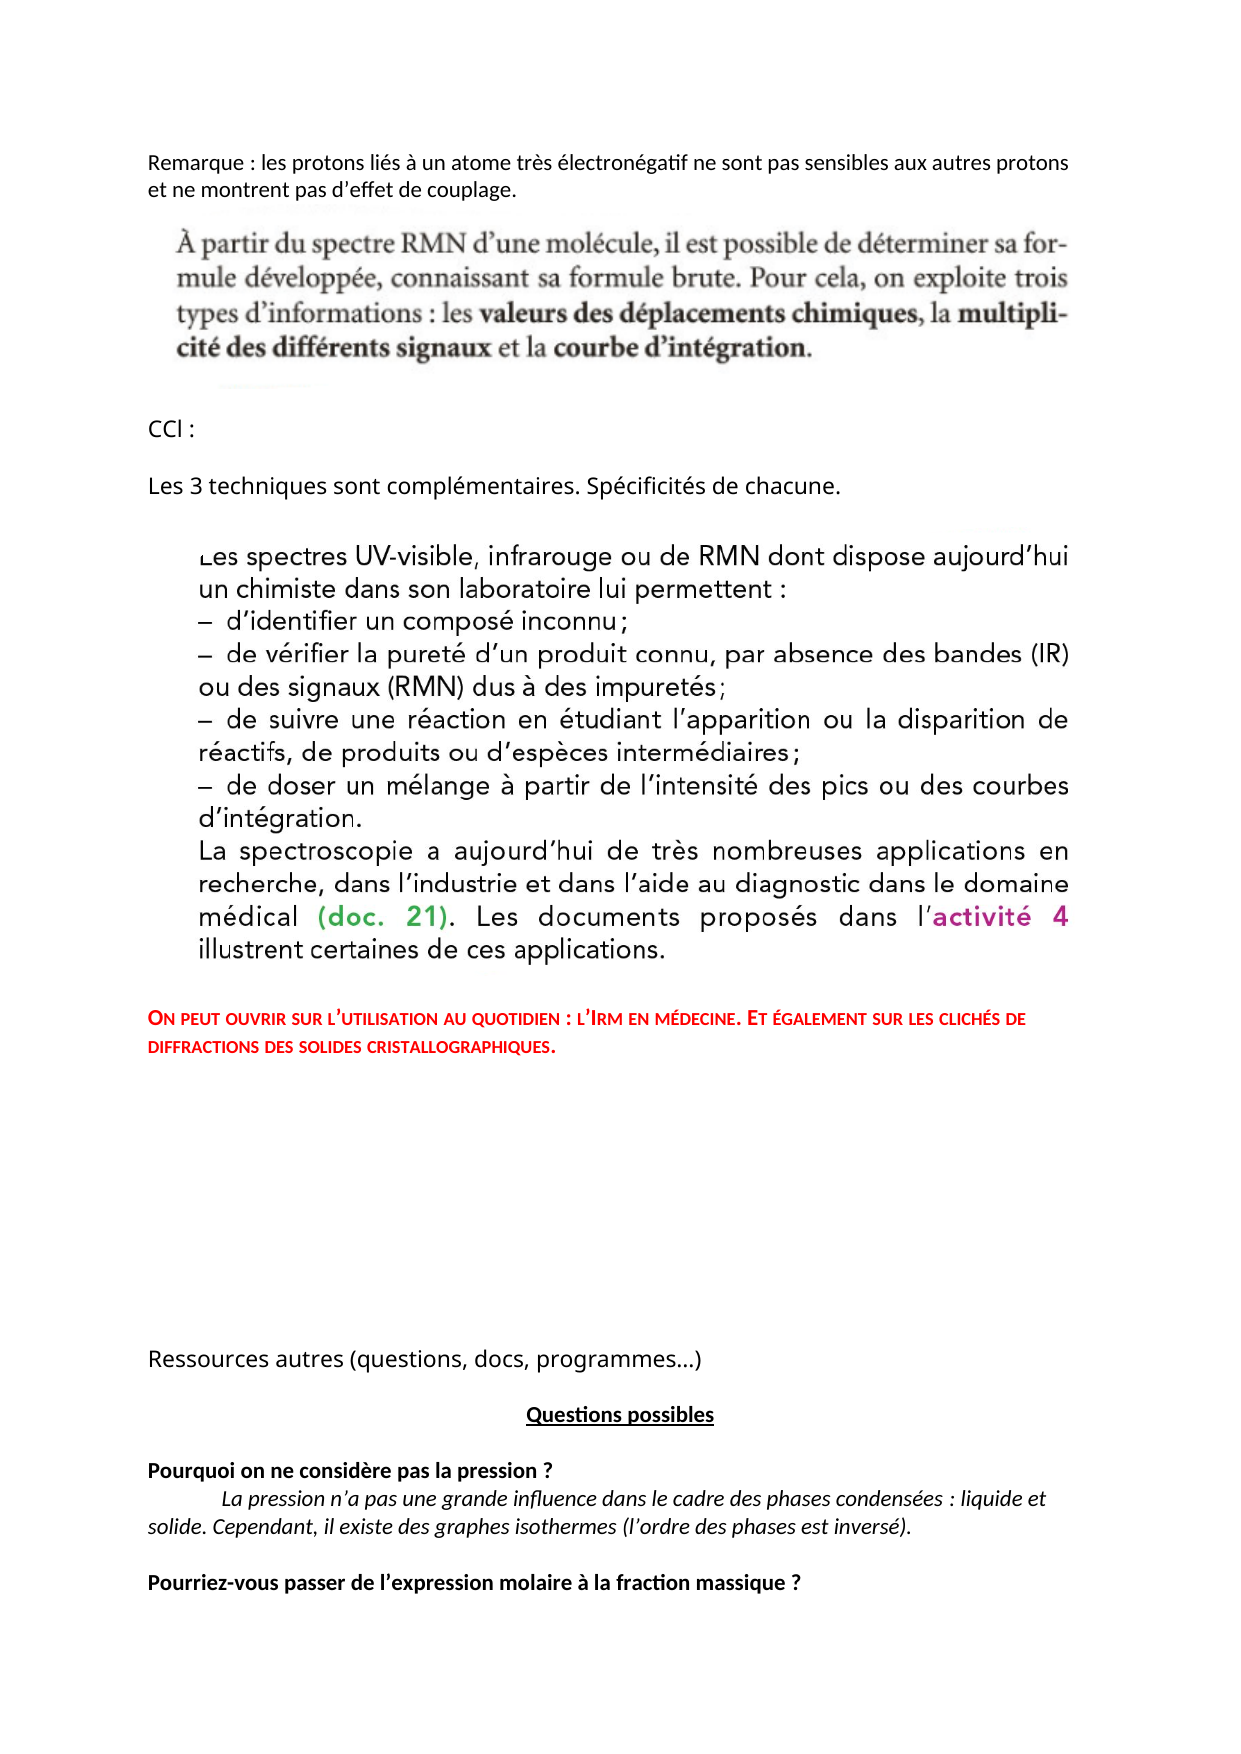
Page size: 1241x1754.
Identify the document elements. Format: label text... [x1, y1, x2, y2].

text CCl : [148, 413, 1093, 444]
text On peut ouvrir sur l’utilisation au quotidien : l’Irm en médecine. Et également sur les clichés de diffractions des solides cristallographiques. [148, 1003, 1093, 1059]
text Questions possibles [148, 1400, 1093, 1428]
text Remarque : les protons liés à un atome très électronégatif ne sont pas sensibles aux autres protons et ne montrent pas d’effet de couplage. [148, 148, 1093, 203]
text La pression n’a pas une grande influence dans le cadre des phases condensées : liquide et solide. Cependant, il existe des graphes isothermes (l’ordre des phases est inversé). [148, 1484, 1093, 1540]
text Pourquoi on ne considère pas la pression ? [148, 1456, 1093, 1484]
text Ressources autres (questions, docs, programmes…) [148, 1343, 1093, 1374]
text Pourriez-vous passer de l’expression molaire à la fraction massique ? [148, 1568, 1093, 1596]
picture [147, 203, 1093, 389]
picture [147, 526, 1093, 979]
text Les 3 techniques sont complémentaires. Spécificités de chacune. [148, 470, 1093, 501]
